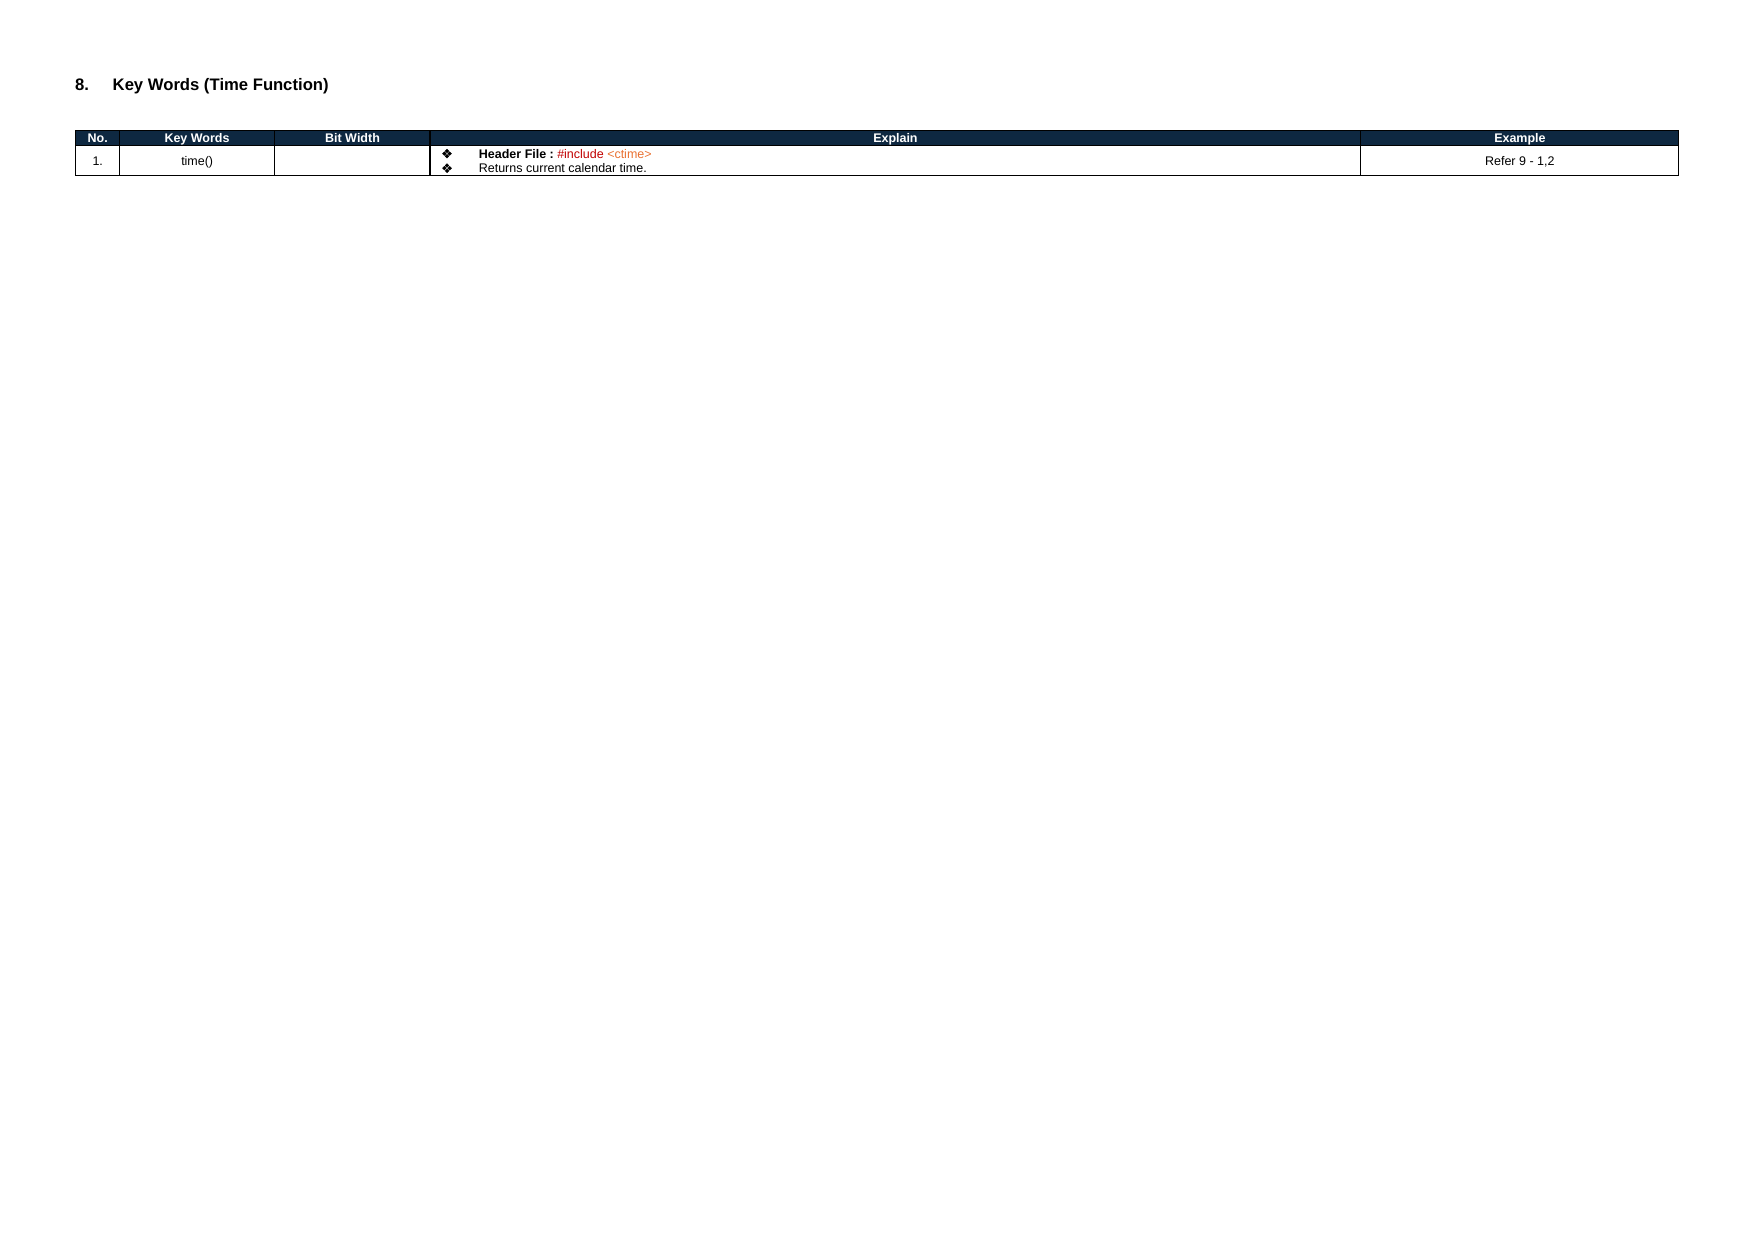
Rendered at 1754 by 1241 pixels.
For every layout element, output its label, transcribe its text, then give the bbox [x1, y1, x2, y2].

table_cell Header File : #include <ctime> Returns current calendar time. [431, 146, 1360, 175]
table_header Key Words [120, 131, 274, 145]
table_header No. [76, 131, 119, 145]
table_cell [275, 146, 429, 175]
subtitle Key Words (Time Function) [75, 75, 1679, 94]
table_cell time() [120, 146, 274, 175]
table_header Bit Width [275, 131, 429, 145]
table_header Explain [431, 131, 1360, 145]
table_header Example [1361, 131, 1678, 145]
table_cell Refer 9 - 1,2 [1361, 146, 1678, 175]
table_cell 1. [76, 146, 119, 175]
